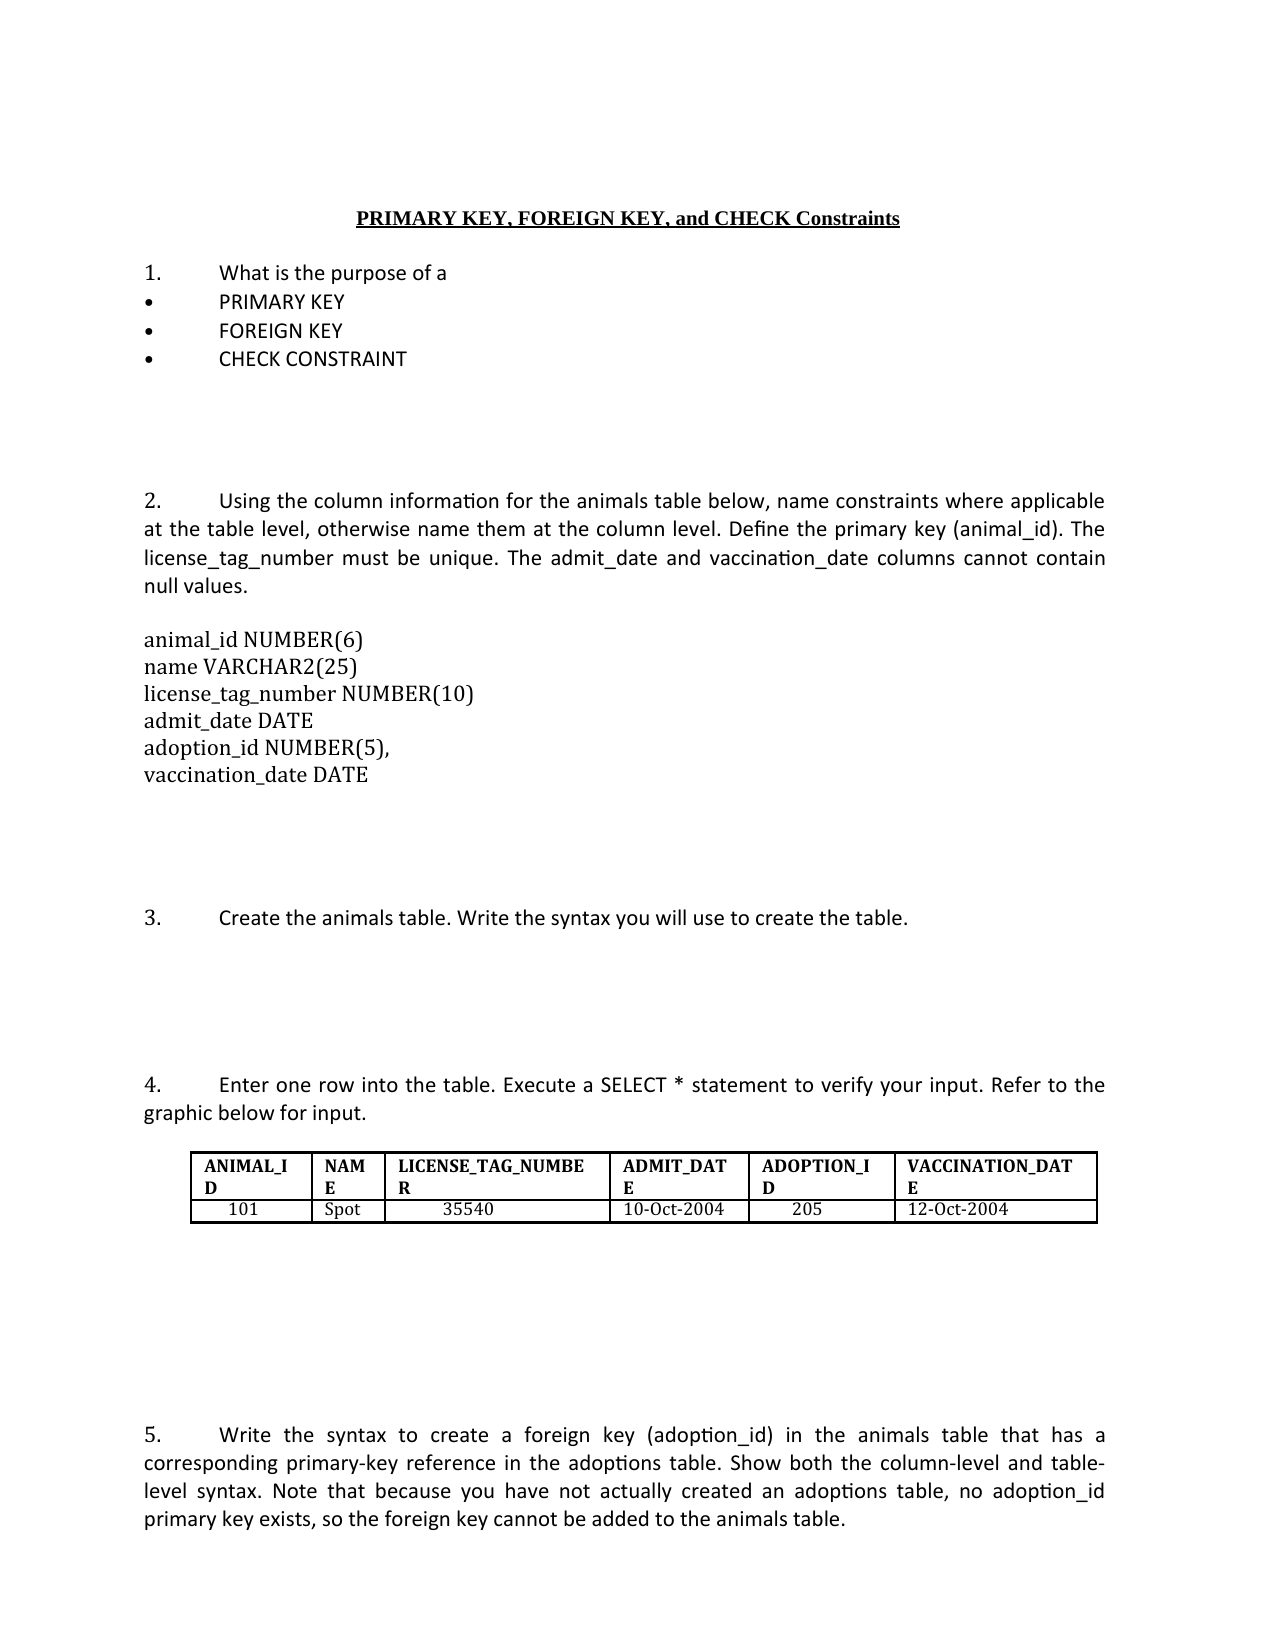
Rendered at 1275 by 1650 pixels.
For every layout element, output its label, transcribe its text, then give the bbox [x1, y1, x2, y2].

list Enter one row into the table. Execute a SELECT * statement to verify your input. Refer to the graphic below for input. [144, 1070, 1107, 1126]
text adoption_id NUMBER(5), vaccination_date DATE [144, 733, 391, 787]
list Using the column information for the animals table below, name constraints where applicable at the table level, otherwise name them at the column level. Define the primary key (animal_id). The license_tag_number must be unique. The admit_date and vaccination_date columns cannot contain null values. [144, 486, 1107, 599]
list PRIMARY KEY [144, 287, 1275, 315]
list What is the purpose of a [144, 258, 1275, 286]
list FOREIGN KEY [144, 316, 1275, 344]
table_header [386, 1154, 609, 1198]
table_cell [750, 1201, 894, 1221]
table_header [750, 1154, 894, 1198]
list Write the syntax to create a foreign key (adoption_id) in the animals table that has a corresponding primary-key reference in the adoptions table. Show both the column-level and table-level syntax. Note that because you have not actually created an adoptions table, no adoption_id primary key exists, so the foreign key cannot be added to the animals table. [144, 1420, 1108, 1532]
text license_tag_number NUMBER(10) admit_date DATE [144, 679, 476, 733]
text PRIMARY KEY, FOREIGN KEY, and CHECK Constraints [356, 206, 1275, 229]
text animal_id NUMBER(6) name VARCHAR2(25) [144, 625, 365, 679]
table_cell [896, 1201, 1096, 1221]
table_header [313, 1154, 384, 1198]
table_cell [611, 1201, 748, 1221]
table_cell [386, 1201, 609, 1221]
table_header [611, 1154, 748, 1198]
list Create the animals table. Write the syntax you will use to create the table. [144, 903, 1275, 931]
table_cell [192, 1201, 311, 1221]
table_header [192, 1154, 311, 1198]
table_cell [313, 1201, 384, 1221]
list CHECK CONSTRAINT [144, 344, 1275, 372]
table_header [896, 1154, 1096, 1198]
